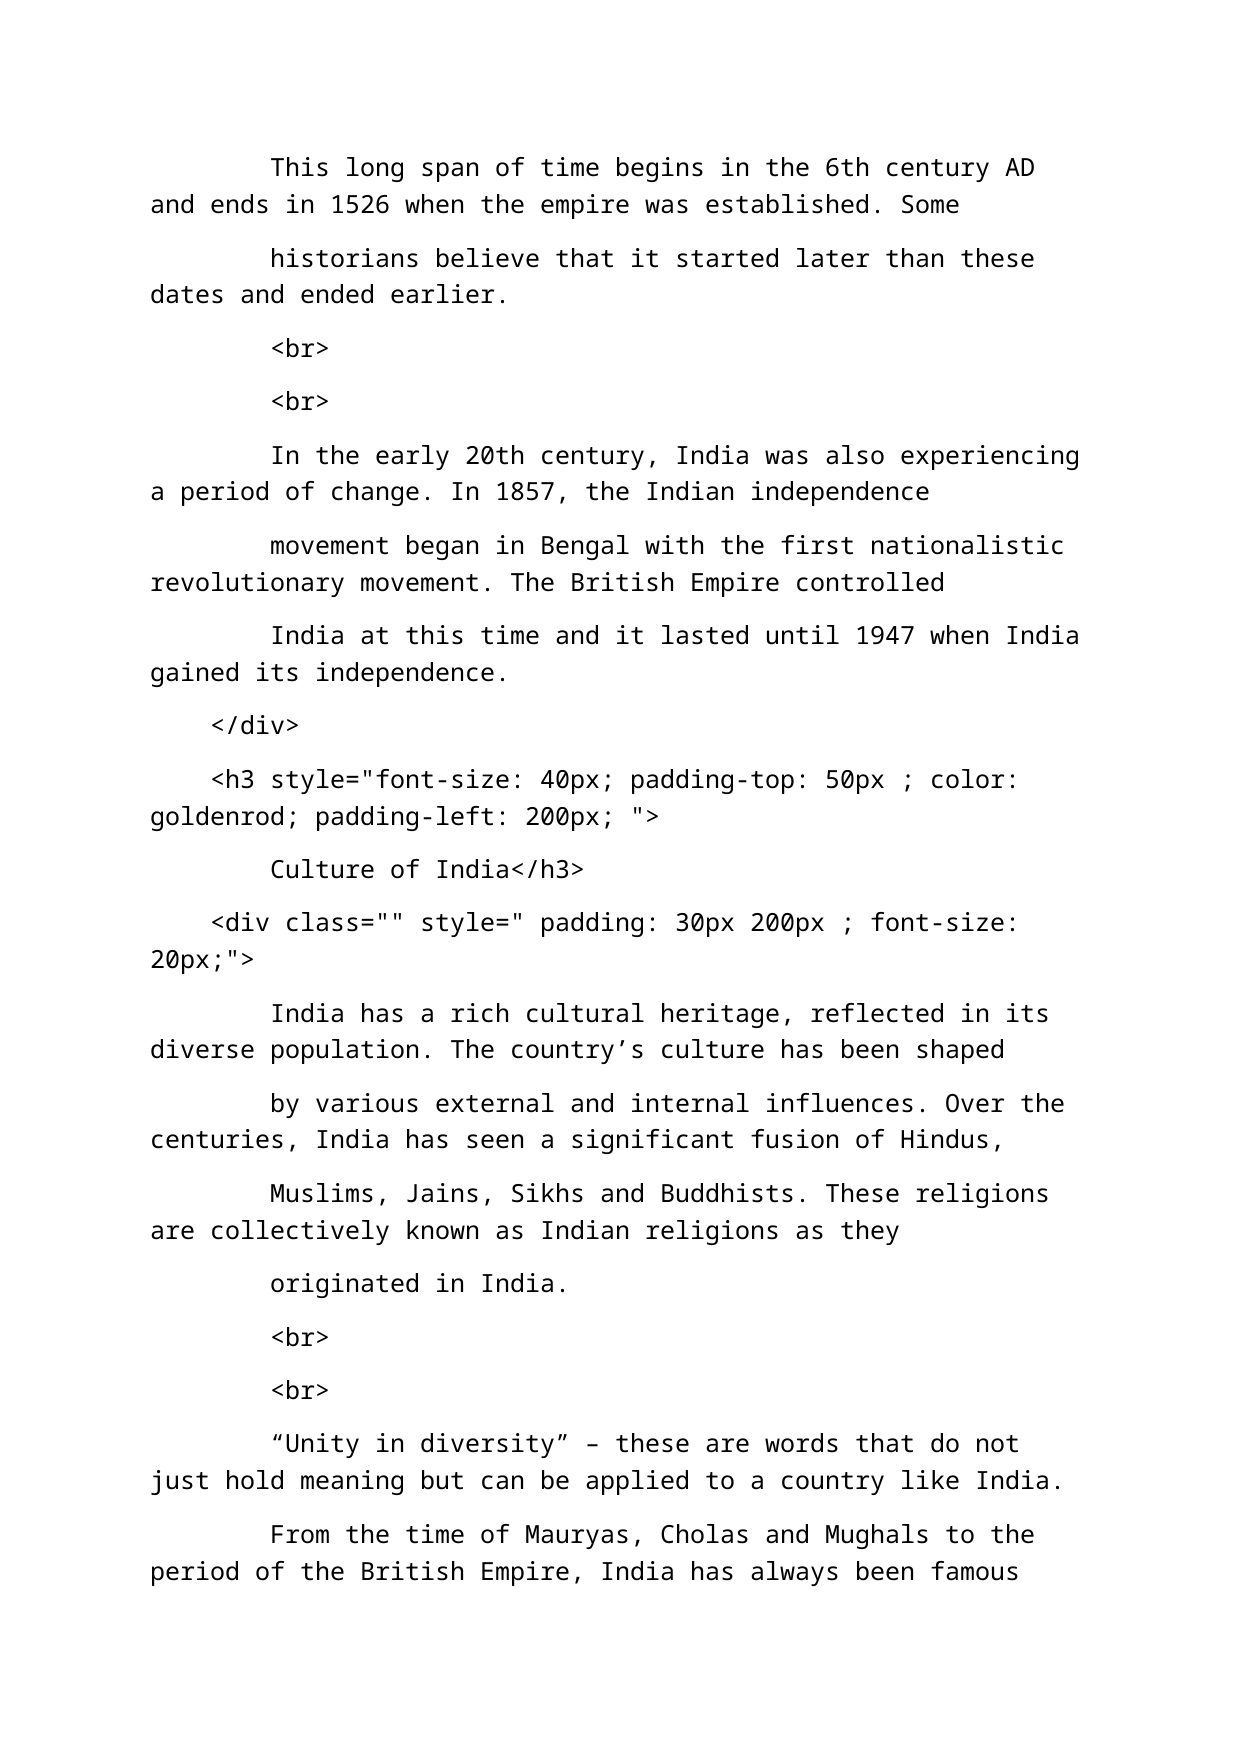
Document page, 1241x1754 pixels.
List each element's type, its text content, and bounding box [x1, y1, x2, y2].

text by various external and internal influences. Over the centuries, India has seen a significant fusion of Hindus, [150, 1085, 1090, 1156]
text movement began in Bengal with the first nationalistic revolutionary movement. The British Empire controlled [150, 527, 1090, 598]
text <div class="" style=" padding: 30px 200px ; font-size: 20px;"> [150, 905, 1090, 976]
text <br> [150, 330, 1090, 364]
text </div> [150, 708, 1090, 742]
text <br> [150, 1319, 1090, 1353]
text This long span of time begins in the 6th century AD and ends in 1526 when the empire was established. Some [150, 150, 1090, 221]
text India has a rich cultural heritage, reflected in its diverse population. The country’s culture has been shaped [150, 995, 1090, 1066]
text India at this time and it lasted until 1947 when India gained its independence. [150, 618, 1090, 688]
text “Unity in diversity” – these are words that do not just hold meaning but can be applied to a country like India. [150, 1426, 1090, 1497]
text <br> [150, 384, 1090, 418]
text historians believe that it started later than these dates and ended earlier. [150, 240, 1090, 311]
text In the early 20th century, India was also experiencing a period of change. In 1857, the Indian independence [150, 437, 1090, 508]
text Muslims, Jains, Sikhs and Buddhists. These religions are collectively known as Indian religions as they [150, 1176, 1090, 1246]
text <br> [150, 1373, 1090, 1407]
text <h3 style="font-size: 40px; padding-top: 50px ; color: goldenrod; padding-left: 200px; "> [150, 761, 1090, 832]
text Culture of India</h3> [150, 852, 1090, 886]
text originated in India. [150, 1266, 1090, 1300]
text From the time of Mauryas, Cholas and Mughals to the period of the British Empire, India has always been famous [150, 1516, 1090, 1587]
